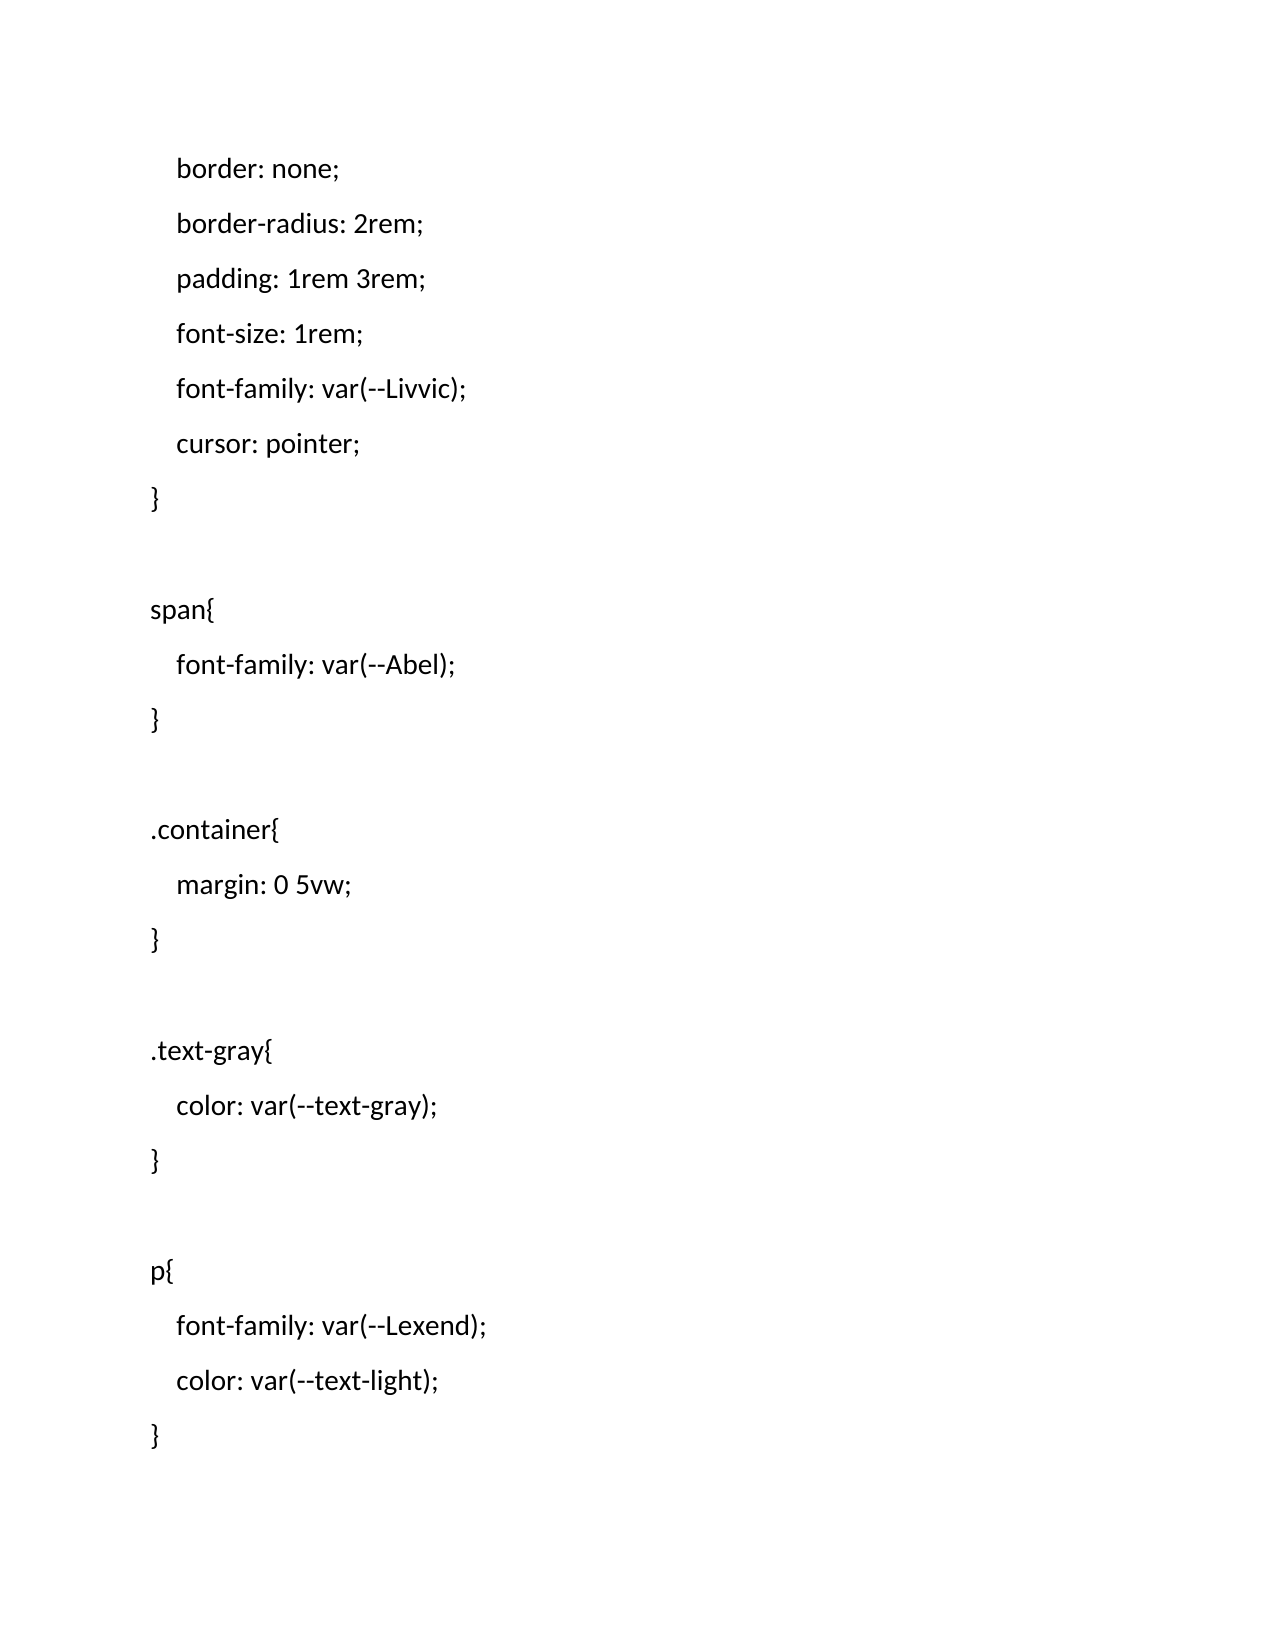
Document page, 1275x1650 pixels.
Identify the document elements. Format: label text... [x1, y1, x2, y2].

text border: none; [150, 150, 1125, 186]
text .container{ [150, 811, 1125, 847]
text color: var(--text-gray); [150, 1087, 1125, 1122]
text } [150, 921, 1125, 957]
text } [150, 481, 1125, 516]
text padding: 1rem 3rem; [150, 260, 1125, 296]
text color: var(--text-light); [150, 1362, 1125, 1398]
text } [150, 1142, 1125, 1177]
text font-family: var(--Lexend); [150, 1307, 1125, 1343]
text cursor: pointer; [150, 426, 1125, 461]
text font-size: 1rem; [150, 315, 1125, 351]
text border-radius: 2rem; [150, 205, 1125, 241]
text font-family: var(--Abel); [150, 646, 1125, 682]
text } [150, 1417, 1125, 1453]
text margin: 0 5vw; [150, 866, 1125, 902]
text font-family: var(--Livvic); [150, 370, 1125, 406]
text p{ [150, 1252, 1125, 1288]
text .text-gray{ [150, 1032, 1125, 1067]
text } [150, 701, 1125, 737]
text span{ [150, 591, 1125, 626]
